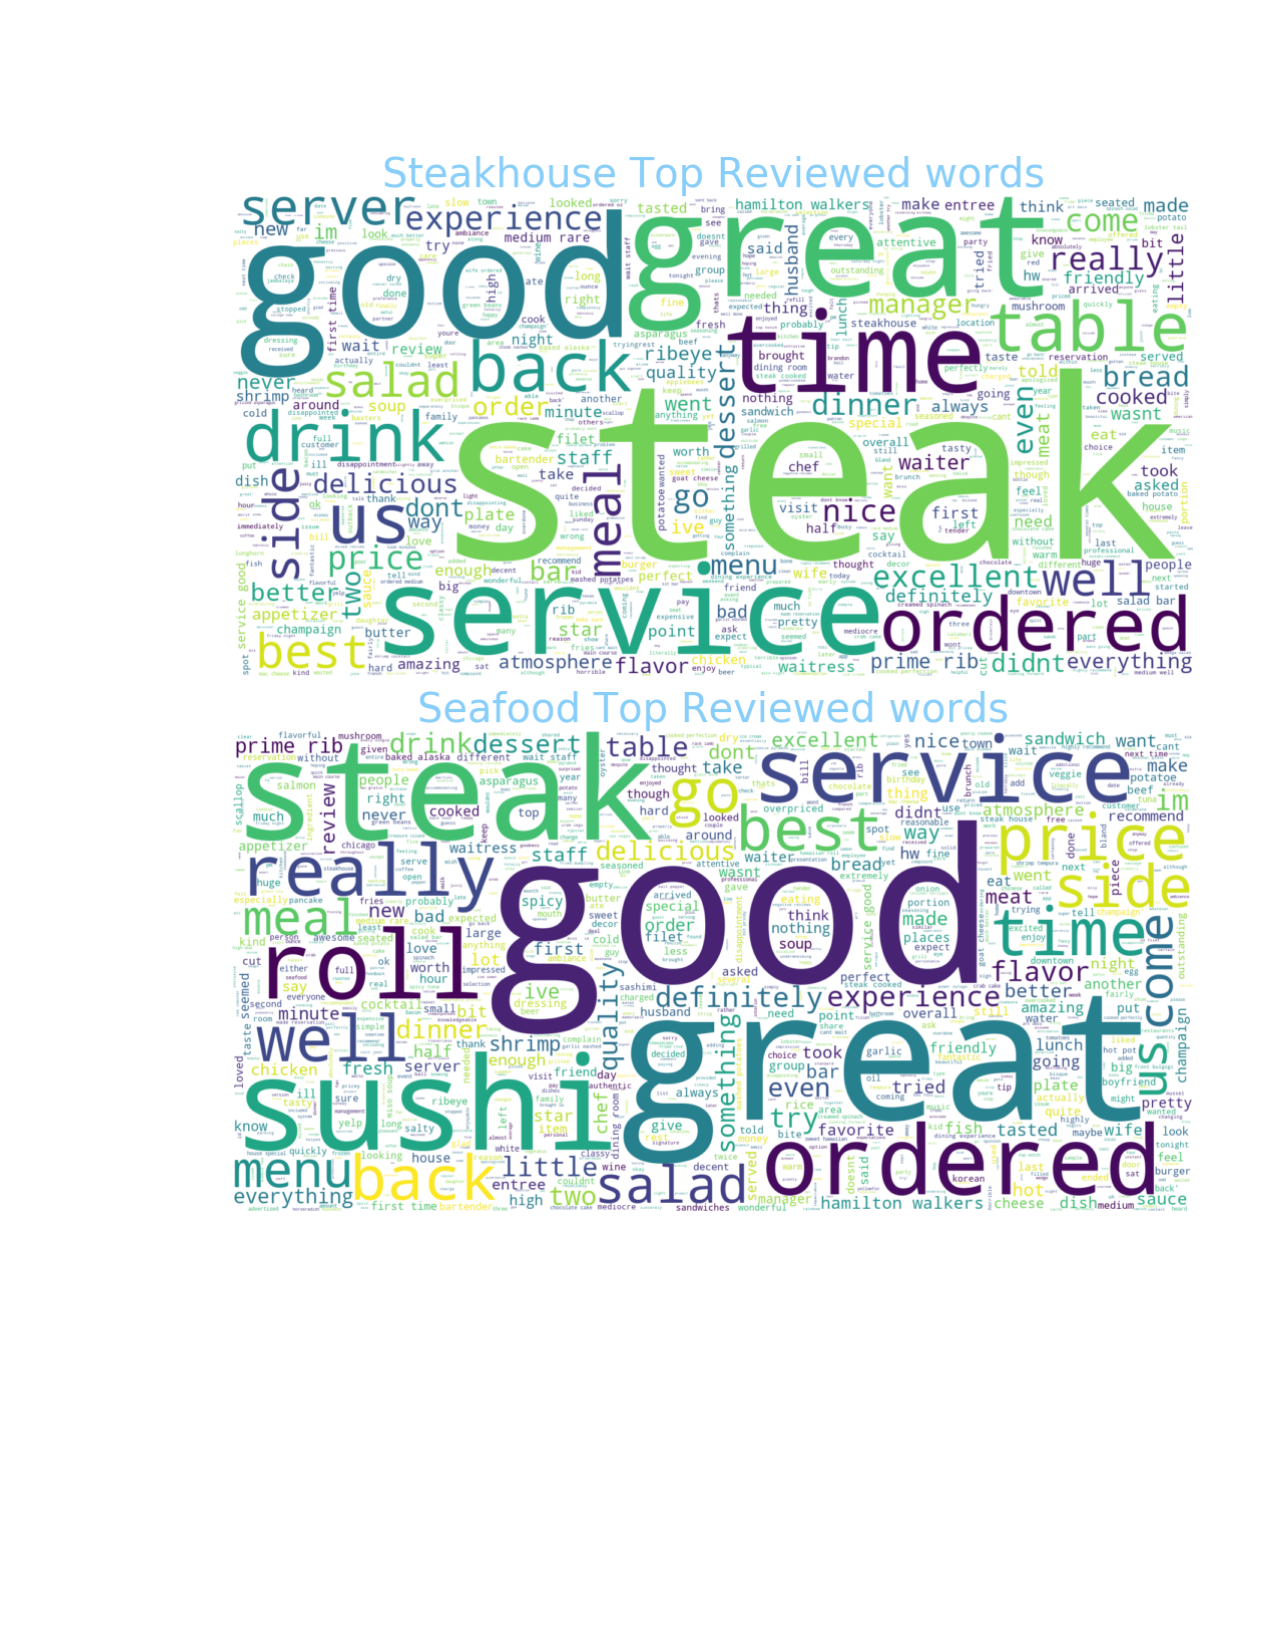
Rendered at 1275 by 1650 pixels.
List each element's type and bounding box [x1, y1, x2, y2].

picture [225, 150, 1200, 1220]
